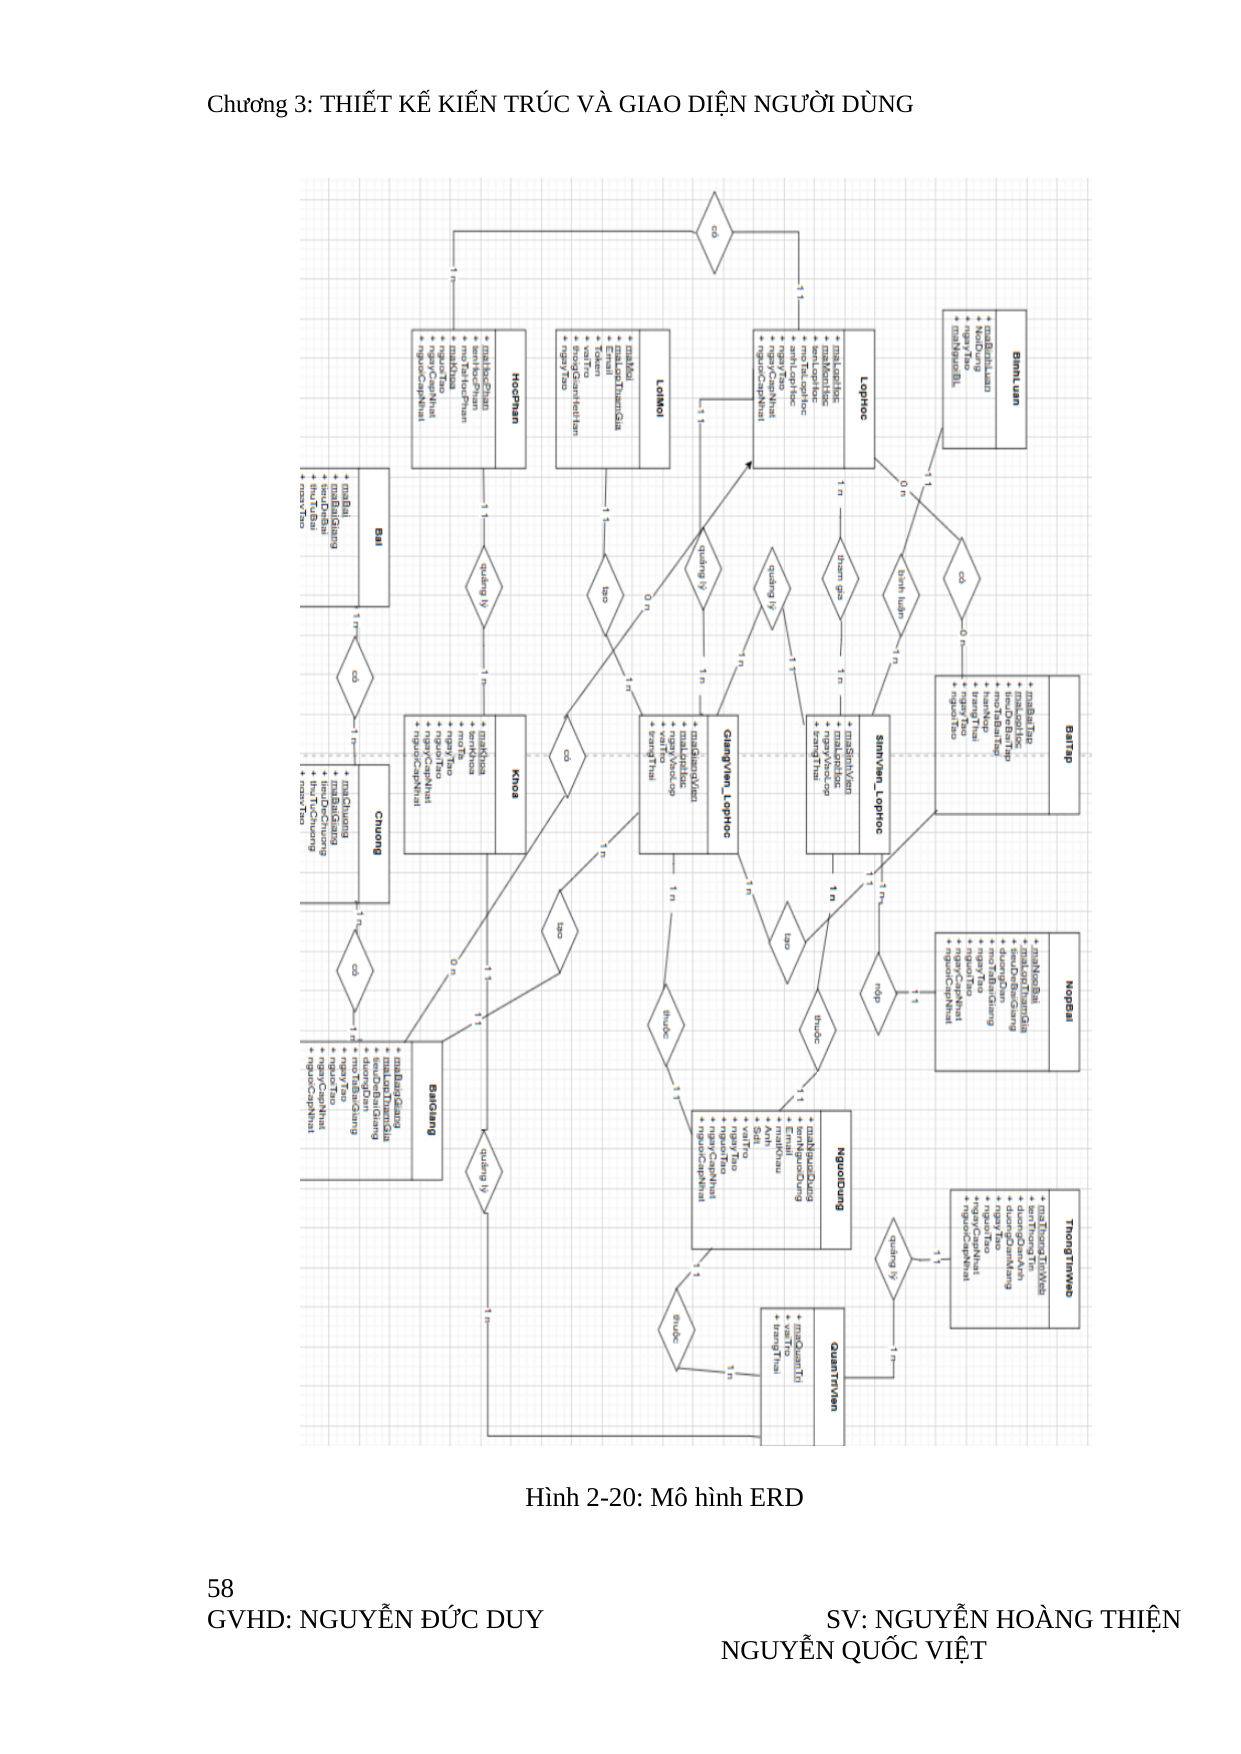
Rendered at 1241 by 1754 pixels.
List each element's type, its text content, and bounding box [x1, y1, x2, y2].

picture [300, 179, 1092, 1446]
